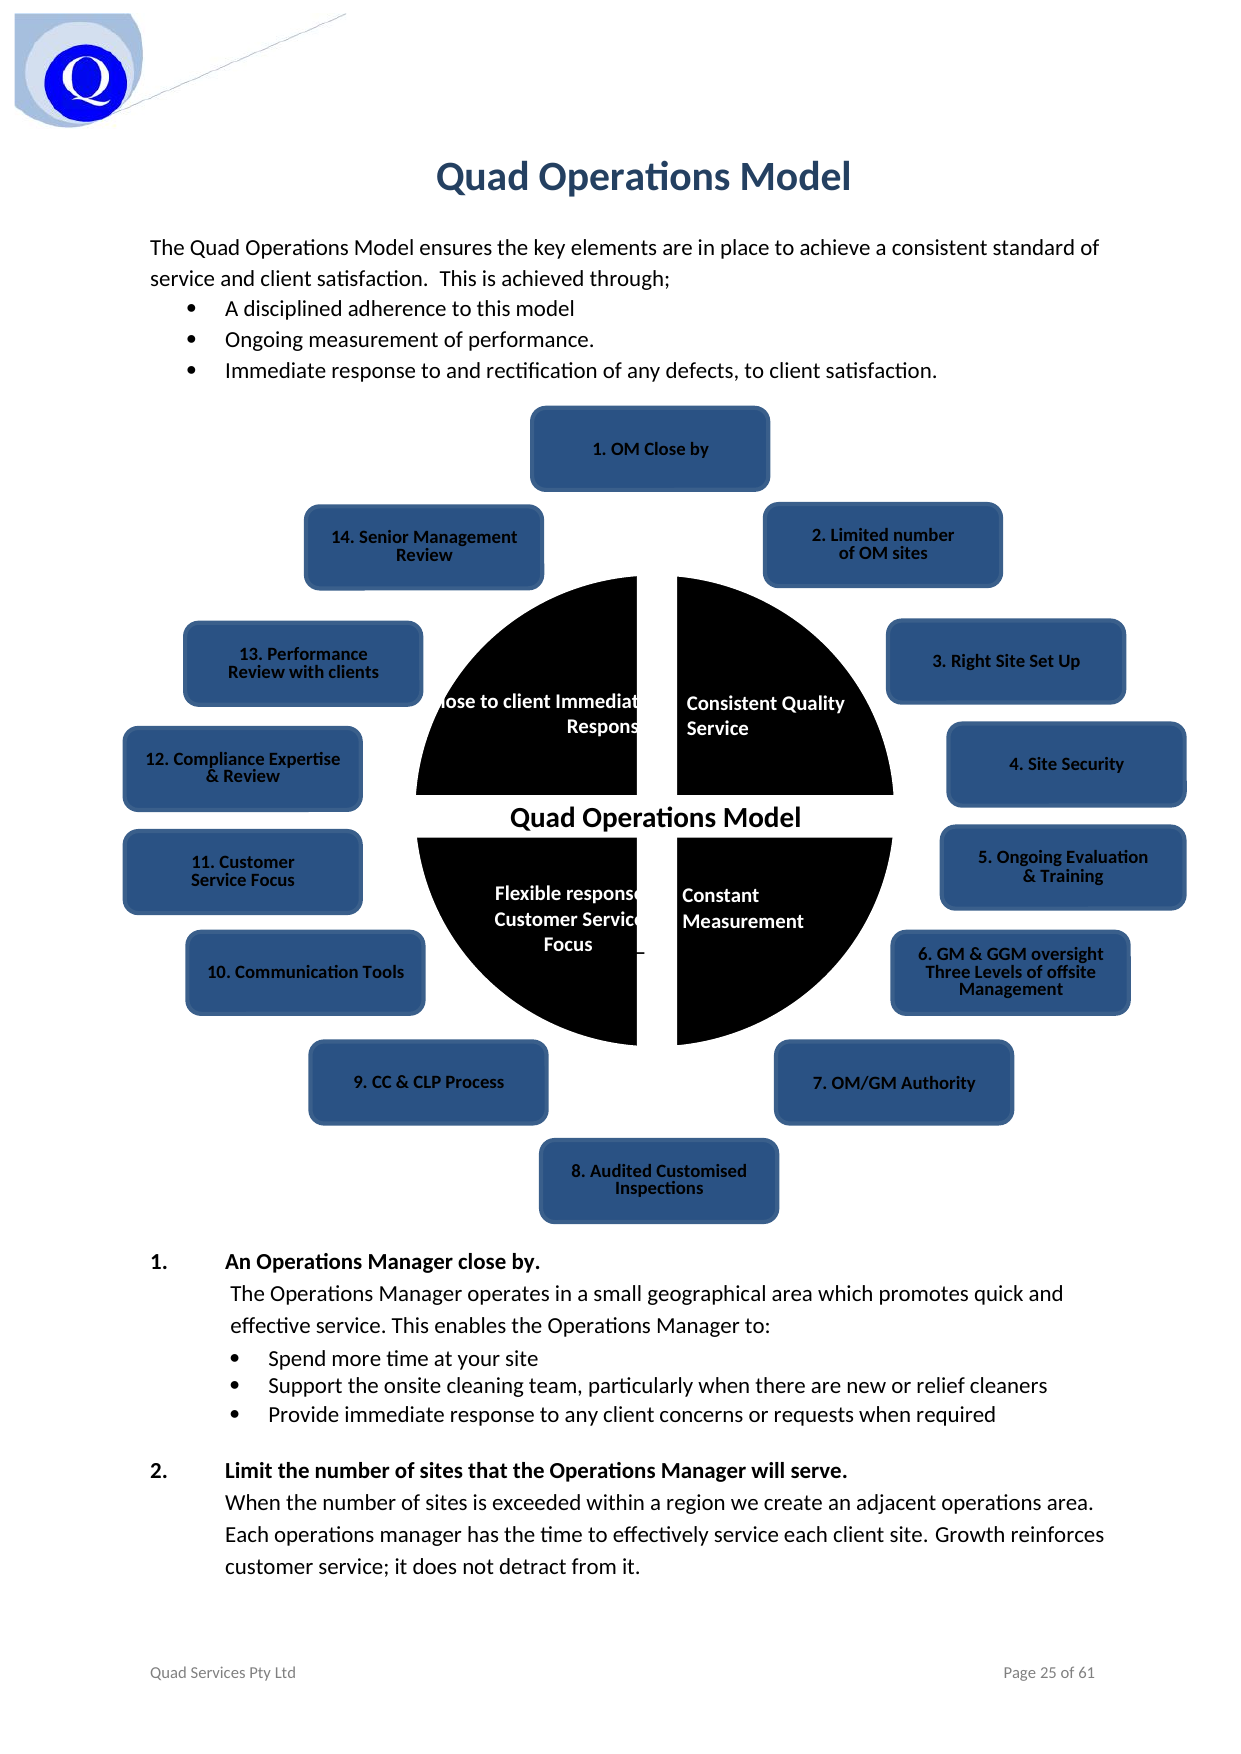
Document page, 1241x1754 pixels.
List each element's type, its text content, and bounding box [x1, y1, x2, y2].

list Provide immediate response to any client concerns or requests when required [231, 1400, 1138, 1428]
list Limit the number of sites that the Operations Manager will serve. [150, 1456, 1138, 1484]
list Ongoing measurement of performance. [187, 325, 1138, 353]
text When the number of sites is exceeded within a region we create an adjacent operations area. Each operations manager has the time to effectively service each client site. Growth reinforces customer service; it does not detract from it. [225, 1488, 1138, 1580]
picture [14, 13, 347, 129]
list Support the onsite cleaning team, particularly when there are new or relief cleaners [231, 1372, 1138, 1400]
list Immediate response to and rectification of any defects, to client satisfaction. [187, 356, 1138, 384]
list Spend more time at your site [231, 1344, 1138, 1372]
subtitle Quad Operations Model [150, 150, 1138, 201]
list A disciplined adherence to this model [187, 294, 1138, 322]
text The Quad Operations Model ensures the key elements are in place to achieve a consistent standard of service and client satisfaction. This is achieved through; [150, 233, 1138, 292]
list An Operations Manager close by. [150, 1247, 1138, 1275]
text The Operations Manager operates in a small geographical area which promotes quick and effective service. This enables the Operations Manager to: [230, 1279, 1138, 1339]
